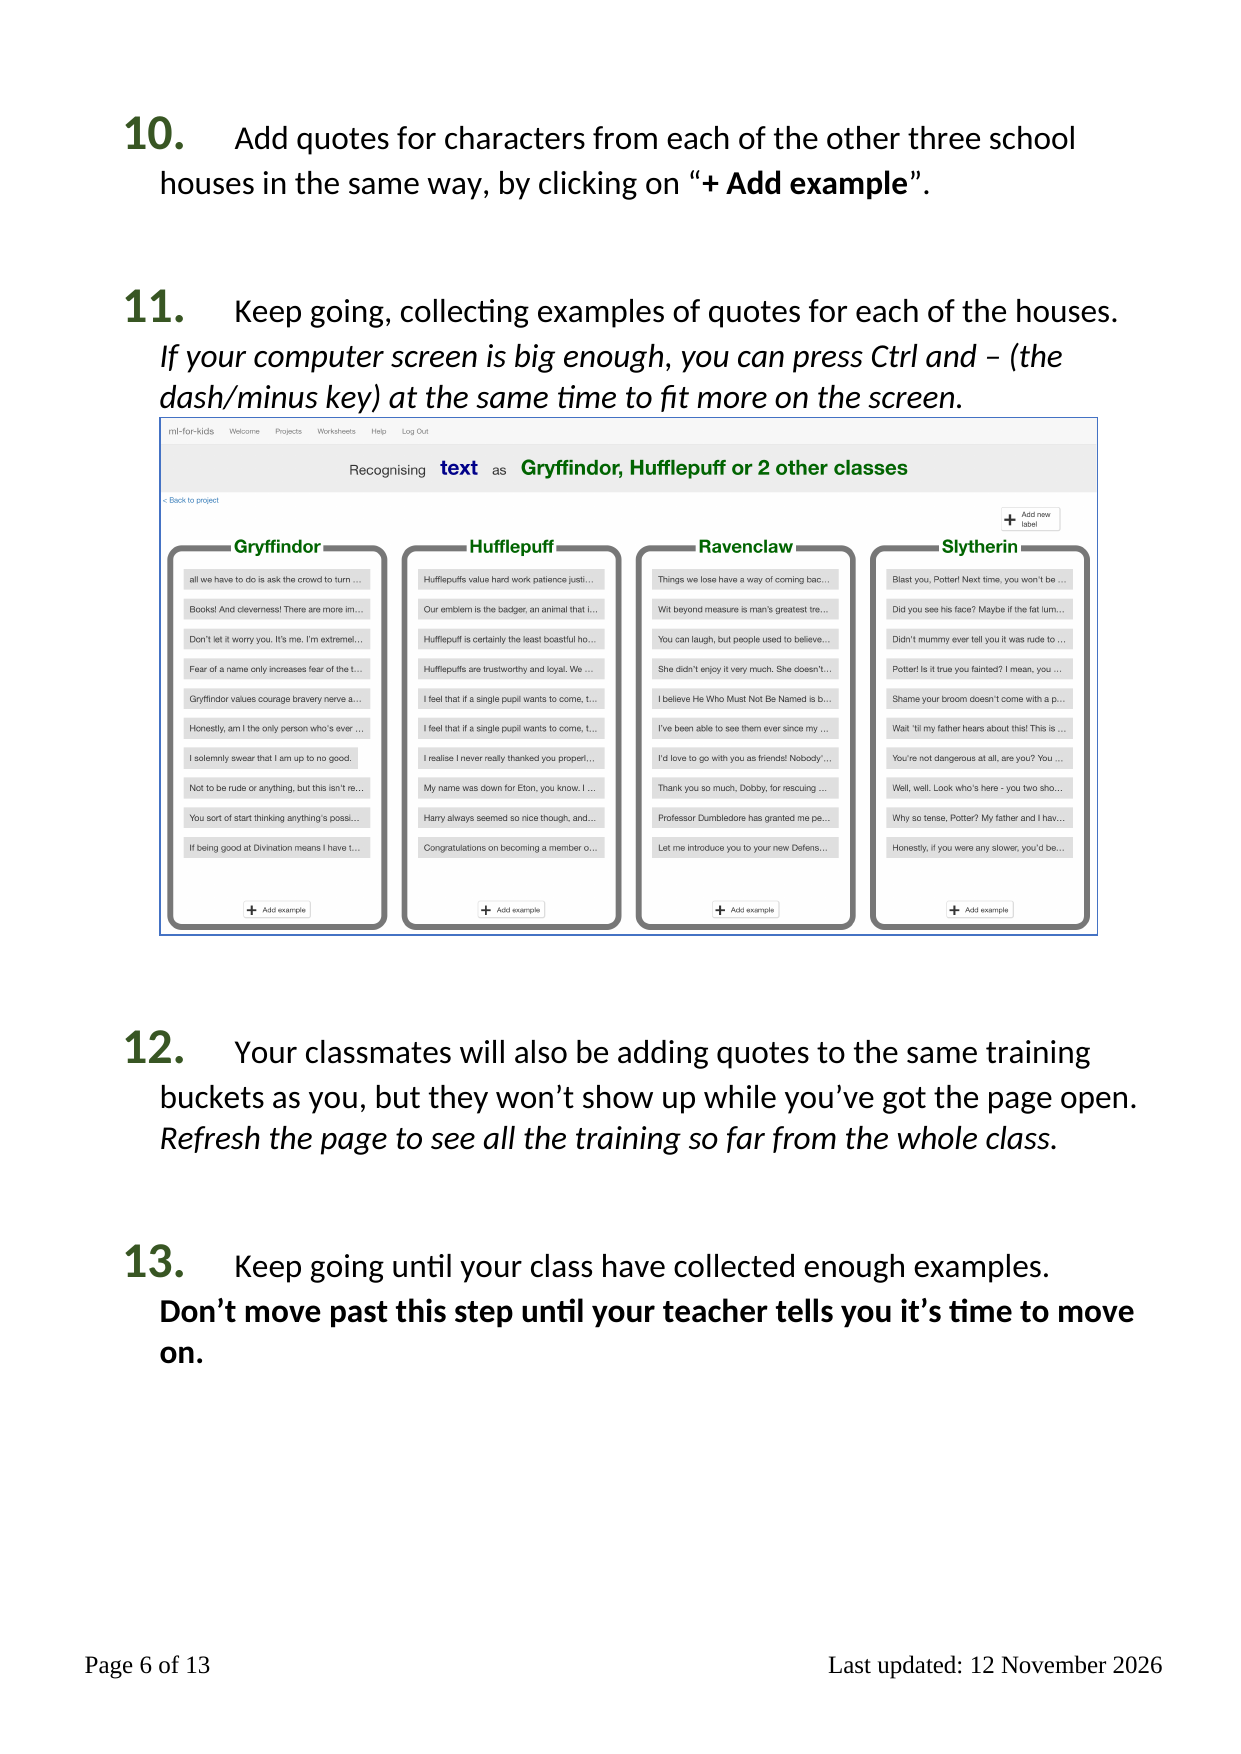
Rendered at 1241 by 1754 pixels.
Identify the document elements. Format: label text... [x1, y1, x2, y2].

list Keep going until your class have collected enough examples. Don’t move past this step until your teacher tells you it’s time to move on. [122, 1229, 1163, 1402]
list Your classmates will also be adding quotes to the same training buckets as you, but they won’t show up while you’ve got the page open. Refresh the page to see all the training so far from the whole class. [122, 1015, 1163, 1229]
picture [161, 418, 1097, 934]
list Add quotes for characters from each of the other three school houses in the same way, by clicking on “+ Add example”. [122, 101, 1163, 274]
